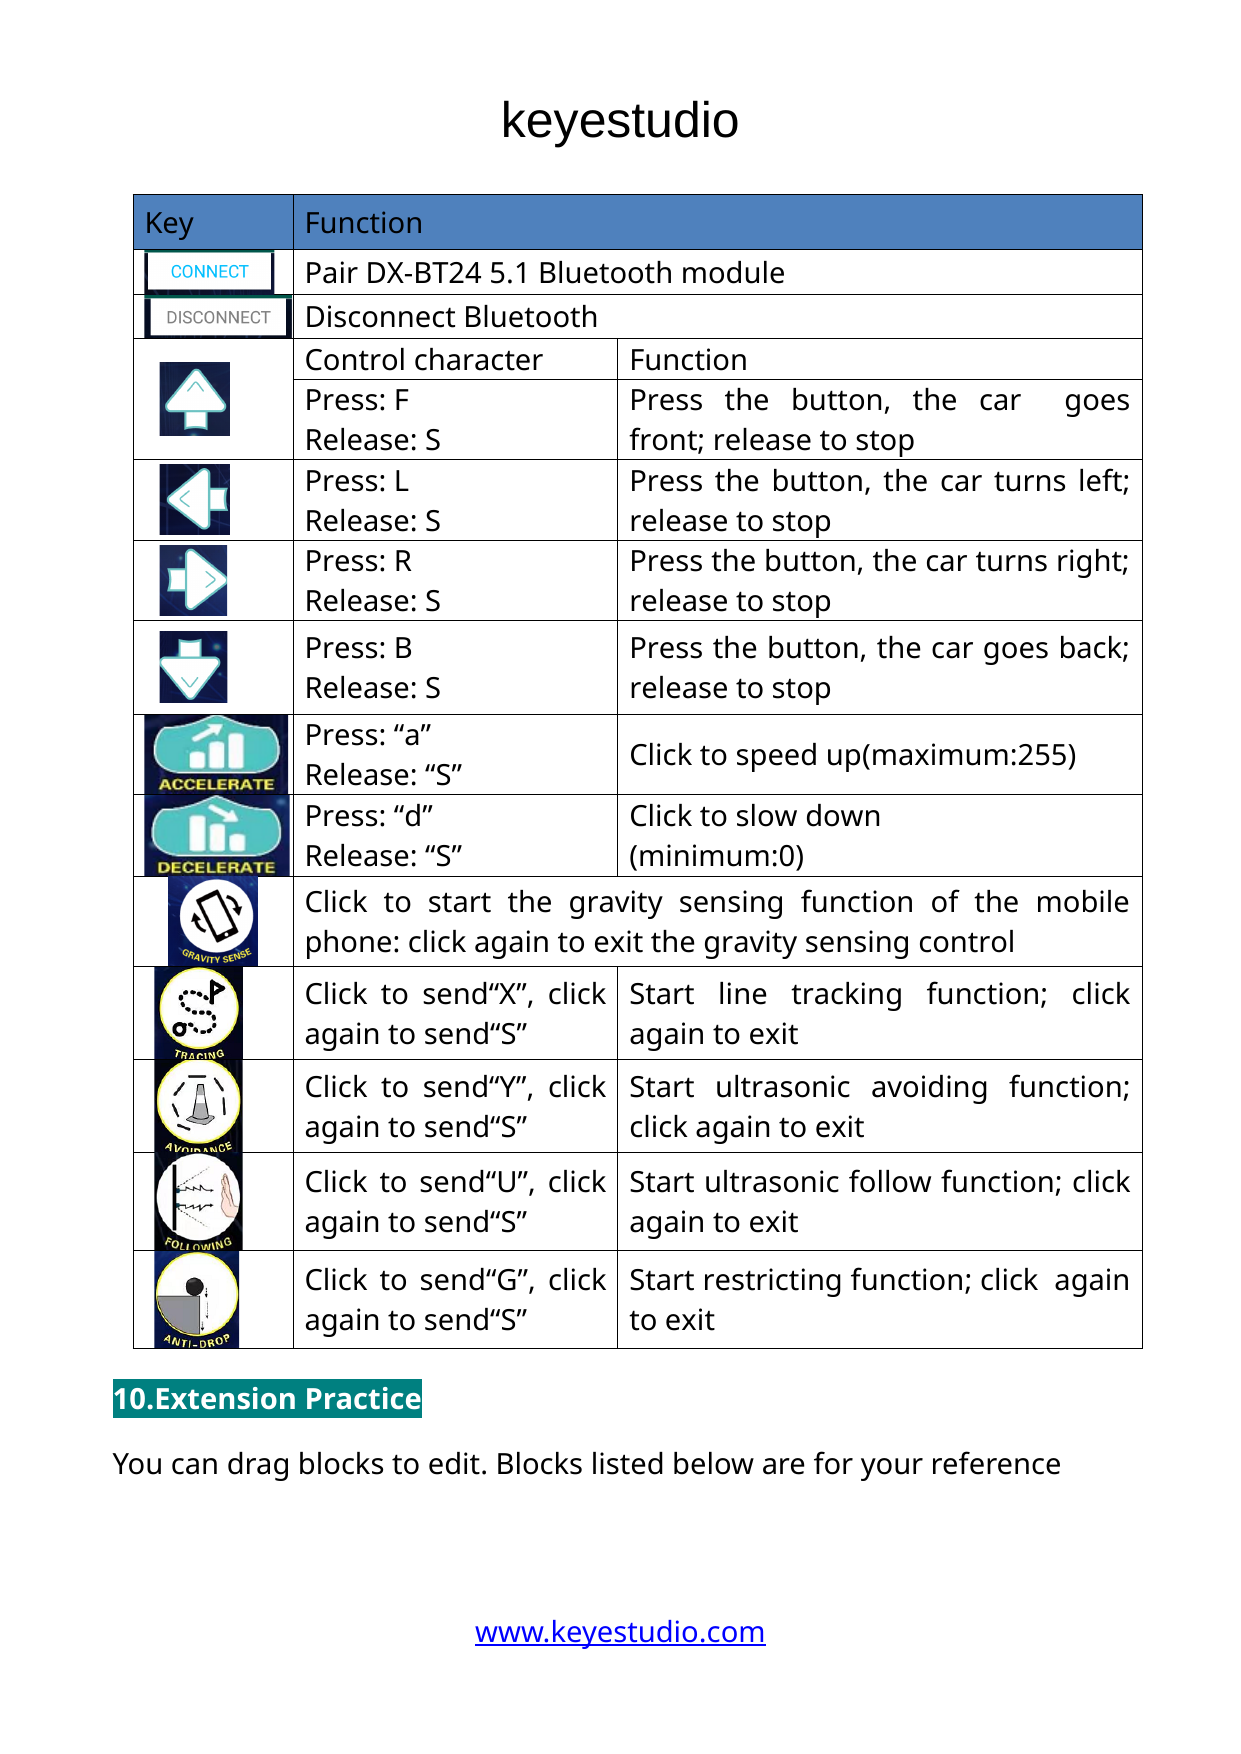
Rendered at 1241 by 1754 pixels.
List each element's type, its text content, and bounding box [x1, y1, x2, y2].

table_cell Click to send“Y”, click again to send“S” [294, 1060, 617, 1152]
table_cell Press: “a” Release: “S” [294, 715, 617, 794]
table_cell Start ultrasonic follow function; click again to exit [618, 1153, 1142, 1250]
table_cell Function [618, 339, 1142, 379]
picture [159, 631, 228, 703]
table_header Function [294, 195, 1142, 249]
table_header Key [134, 195, 293, 249]
table_cell [134, 1153, 154, 1250]
table_cell [134, 715, 144, 794]
table_cell Pair DX-BT24 5.1 Bluetooth module [294, 250, 1142, 294]
picture [154, 967, 243, 1059]
picture [159, 464, 230, 535]
table_cell Press the button, the car turns right; release to stop [618, 541, 1142, 620]
table_cell [289, 715, 293, 794]
table_cell [240, 1251, 293, 1348]
picture [144, 250, 293, 338]
table_cell Start ultrasonic avoiding function; click again to exit [618, 1060, 1142, 1152]
table_cell Press: “d” Release: “S” [294, 795, 617, 876]
table_cell [258, 877, 293, 966]
table_cell Press the button, the car turns left; release to stop [618, 460, 1142, 539]
table_cell [134, 339, 293, 459]
table_cell [134, 460, 293, 539]
table_cell Click to speed up(maximum:255) [618, 715, 1142, 794]
table_cell [134, 541, 293, 620]
text You can drag blocks to edit. Blocks listed below are for your reference [112, 1431, 1128, 1496]
table_cell [243, 1153, 293, 1250]
table_cell Press the button, the car goes front; release to stop [618, 380, 1142, 459]
table_cell [243, 1060, 293, 1152]
table_cell [275, 250, 293, 294]
table_cell Press: B Release: S [294, 621, 617, 713]
table_cell [134, 1060, 154, 1152]
table_cell [134, 967, 154, 1059]
table_cell Click to slow down (minimum:0) [618, 795, 1142, 876]
table_cell [134, 795, 144, 876]
picture [154, 1251, 240, 1348]
table_cell Click to send“U”, click again to send“S” [294, 1153, 617, 1250]
table_cell Click to start the gravity sensing function of the mobile phone: click again to exit the gravity sensing control [294, 877, 1142, 966]
picture [159, 545, 228, 616]
table_cell Click to send“X”, click again to send“S” [294, 967, 617, 1059]
table_cell Start line tracking function; click again to exit [618, 967, 1142, 1059]
table_cell Press: R Release: S [294, 541, 617, 620]
table_cell Control character [294, 339, 617, 379]
picture [159, 362, 230, 436]
picture [154, 1060, 243, 1250]
table_cell Press: L Release: S [294, 460, 617, 539]
table_cell [243, 967, 293, 1059]
table_cell [134, 295, 144, 338]
table_cell [134, 621, 293, 713]
table_cell [134, 877, 168, 966]
table_cell [134, 250, 144, 294]
table_cell Press: F Release: S [294, 380, 617, 459]
picture [144, 795, 290, 966]
table_cell Click to send“G”, click again to send“S” [294, 1251, 617, 1348]
table_cell Disconnect Bluetooth [294, 295, 1142, 338]
table_cell [134, 1251, 154, 1348]
list 10.Extension Practice [112, 586, 1128, 1431]
picture [144, 715, 289, 794]
table_cell Press the button, the car goes back; release to stop [618, 621, 1142, 713]
table_cell Start restricting function; click again to exit [618, 1251, 1142, 1348]
